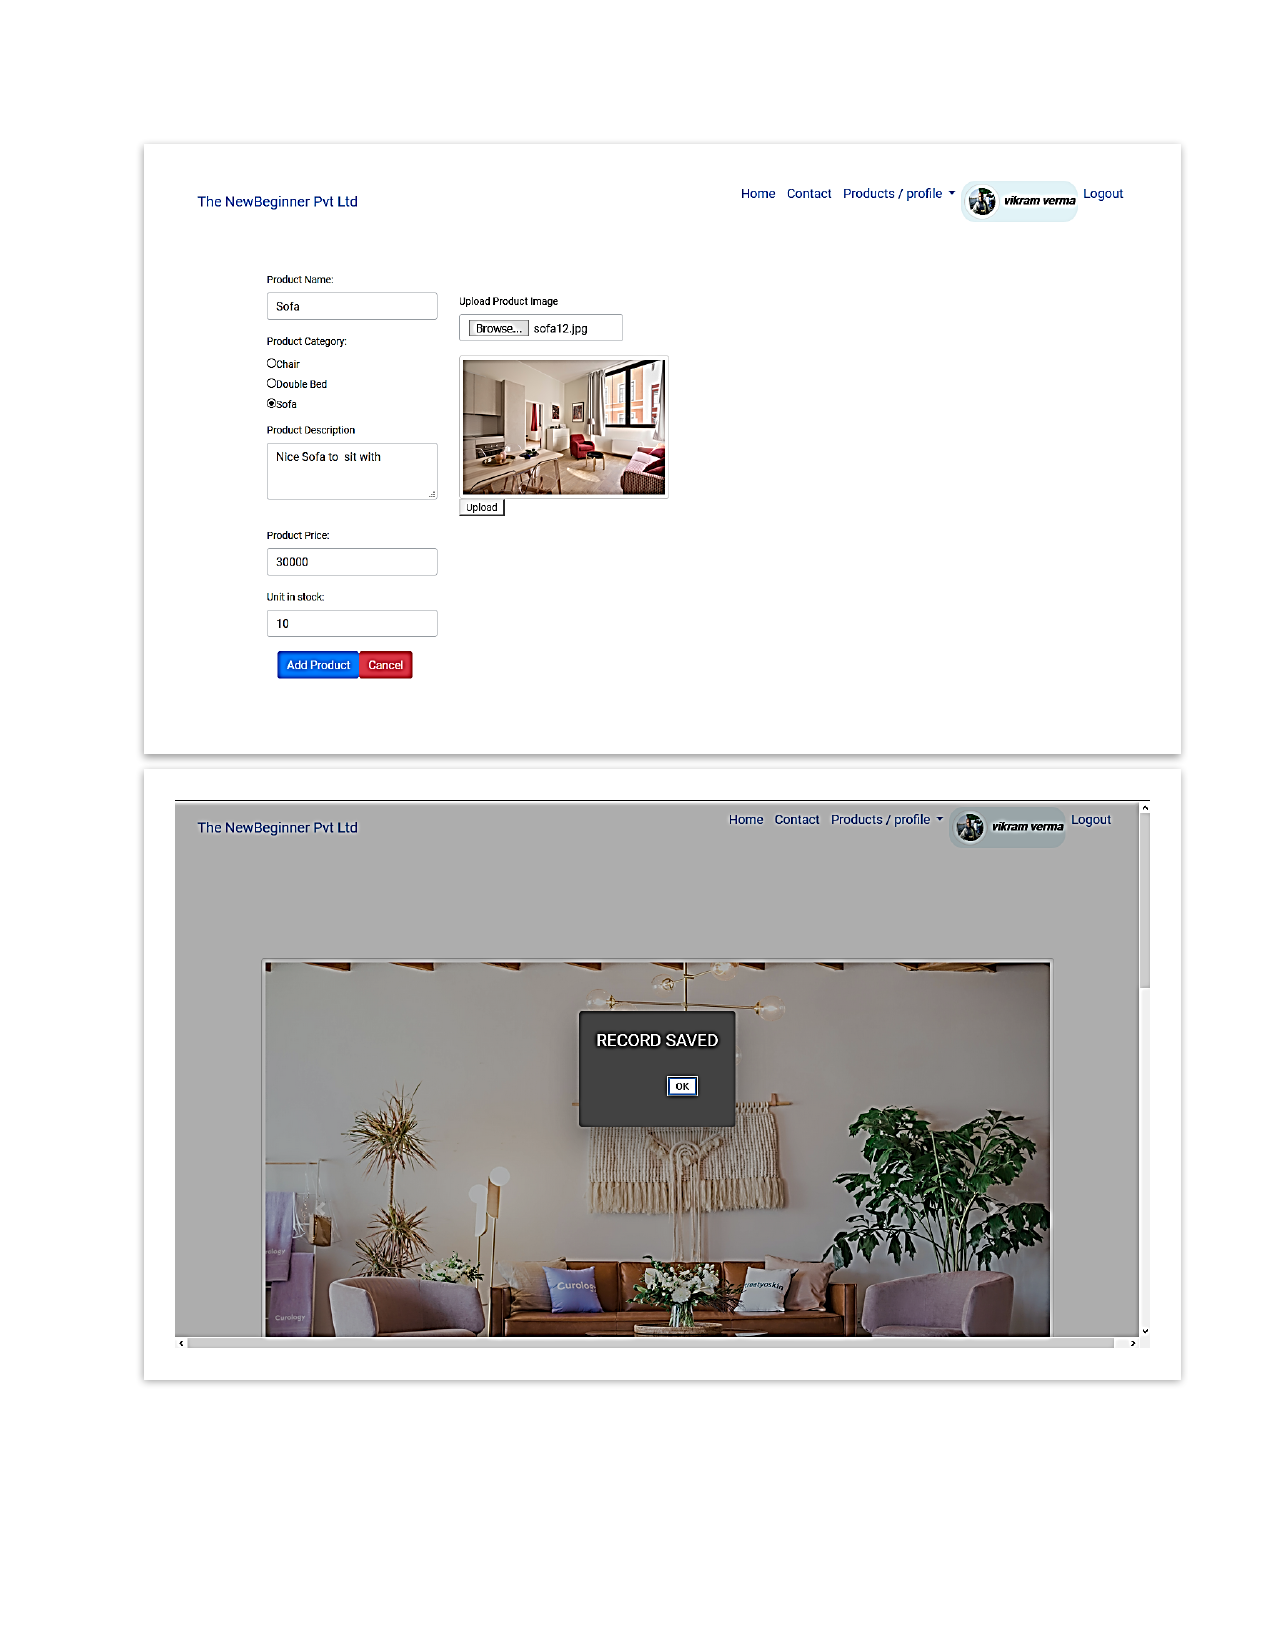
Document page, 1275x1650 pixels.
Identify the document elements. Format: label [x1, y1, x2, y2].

picture [175, 800, 1150, 1348]
picture [175, 175, 1150, 723]
